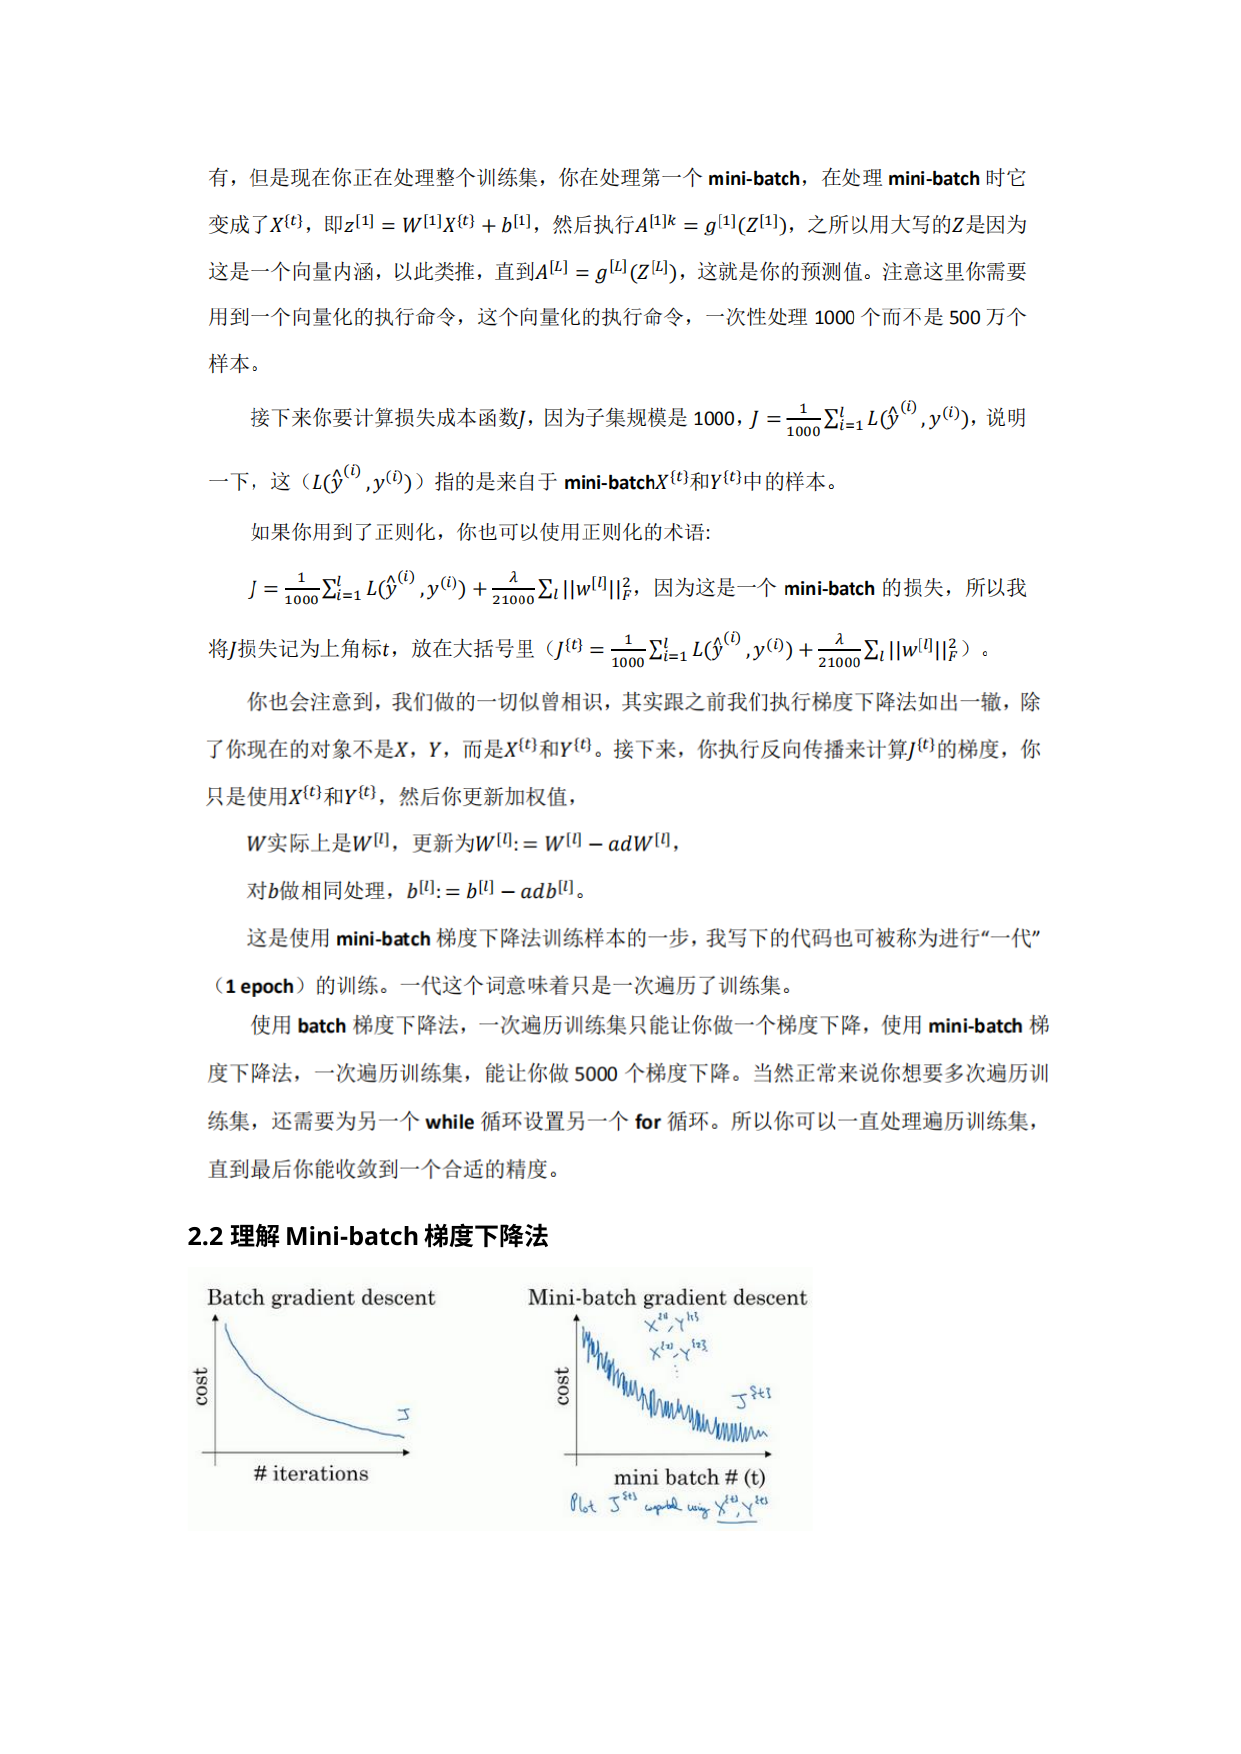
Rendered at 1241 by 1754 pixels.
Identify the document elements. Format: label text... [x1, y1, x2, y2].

picture [187, 682, 1053, 1003]
picture [187, 1267, 813, 1531]
text 2.2 理解Mini-batch梯度下降法 [187, 1202, 1053, 1267]
picture [187, 1007, 1053, 1186]
picture [187, 162, 1053, 676]
